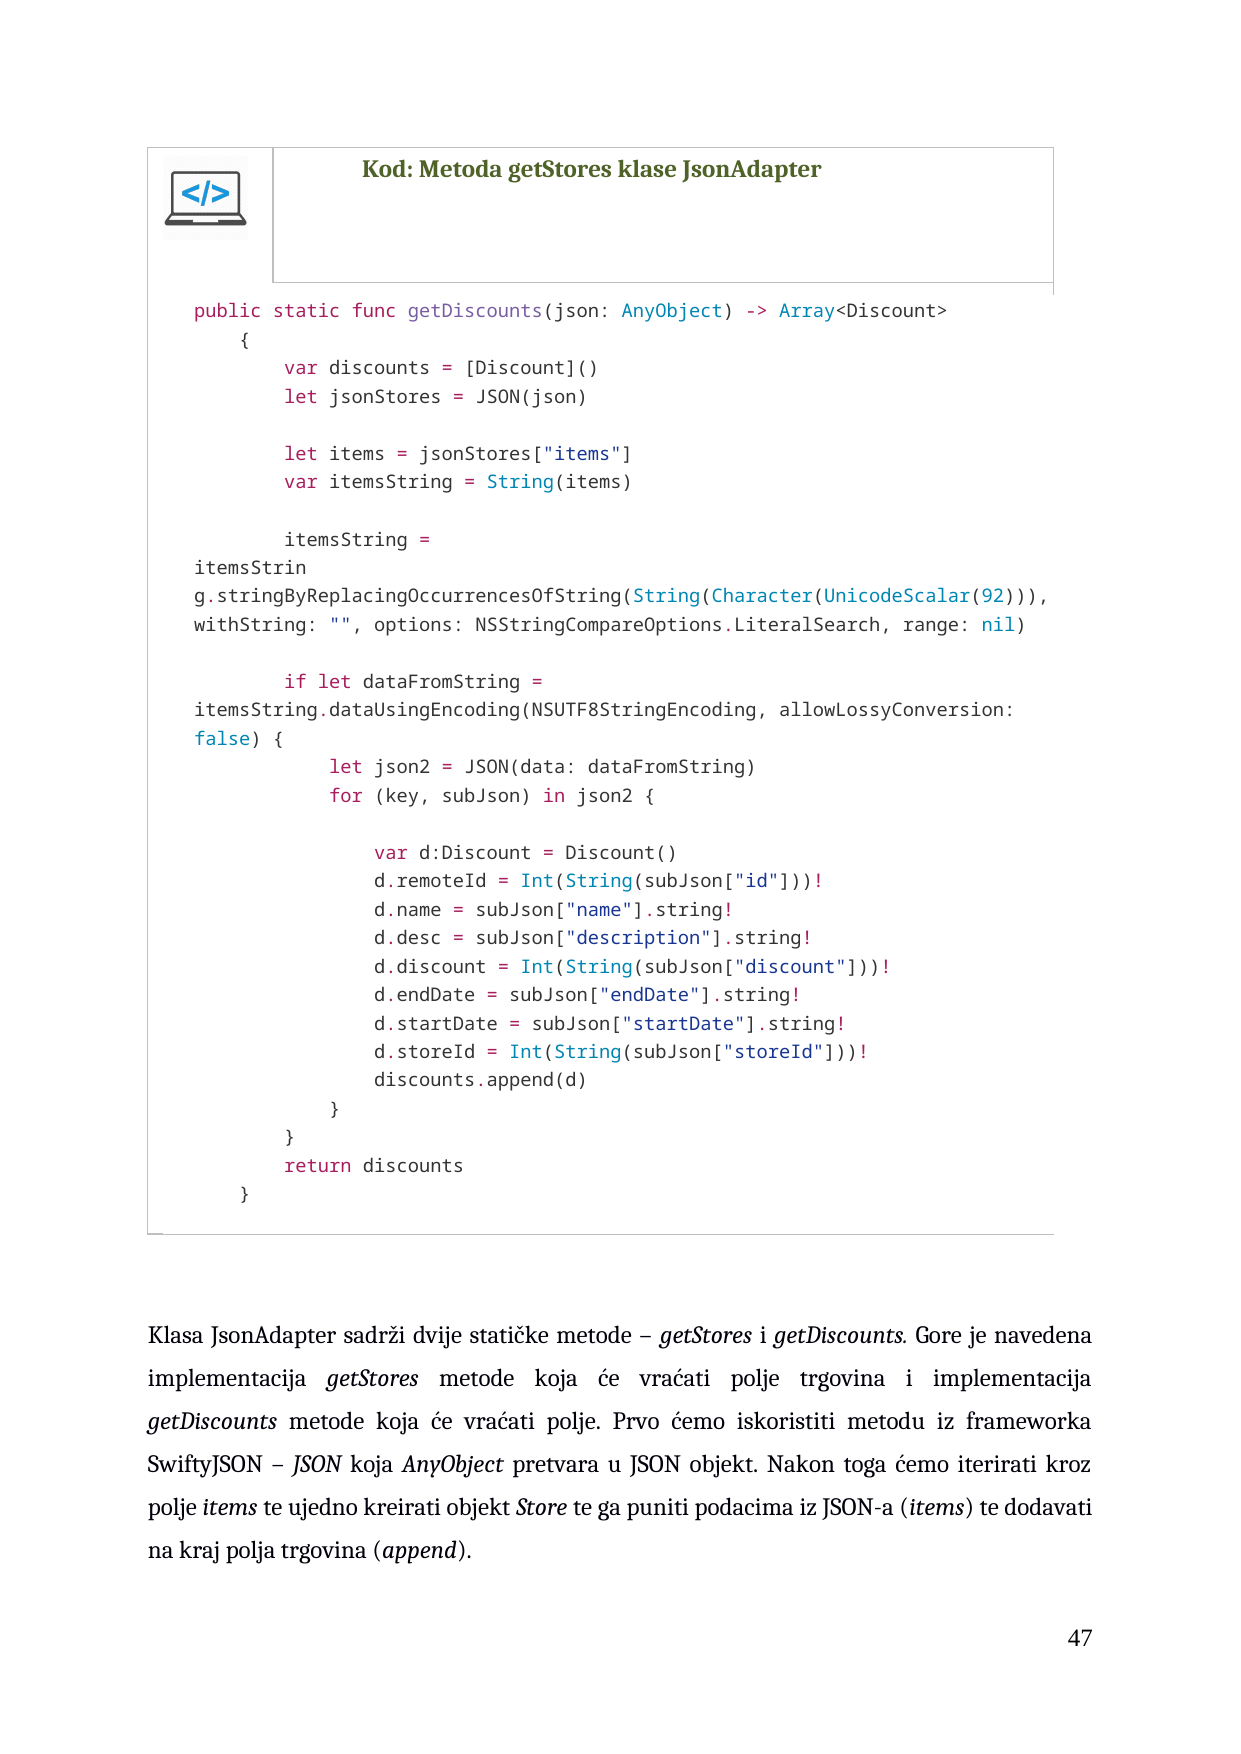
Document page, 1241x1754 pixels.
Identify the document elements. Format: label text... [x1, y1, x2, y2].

text Klasa JsonAdapter sadrži dvije statičke metode – getStores i getDiscounts. Gore je navedena implementacija getStores metode koja će vraćati polje trgovina i implementacija getDiscounts metode koja će vraćati polje. Prvo ćemo iskoristiti metodu iz frameworka SwiftyJSON – JSON koja AnyObject pretvara u JSON objekt. Nakon toga ćemo iterirati kroz polje items te ujedno kreirati objekt Store te ga puniti podacima iz JSON-a (items) te dodavati na kraj polja trgovina (append). [148, 1321, 1093, 1565]
picture [162, 155, 249, 241]
